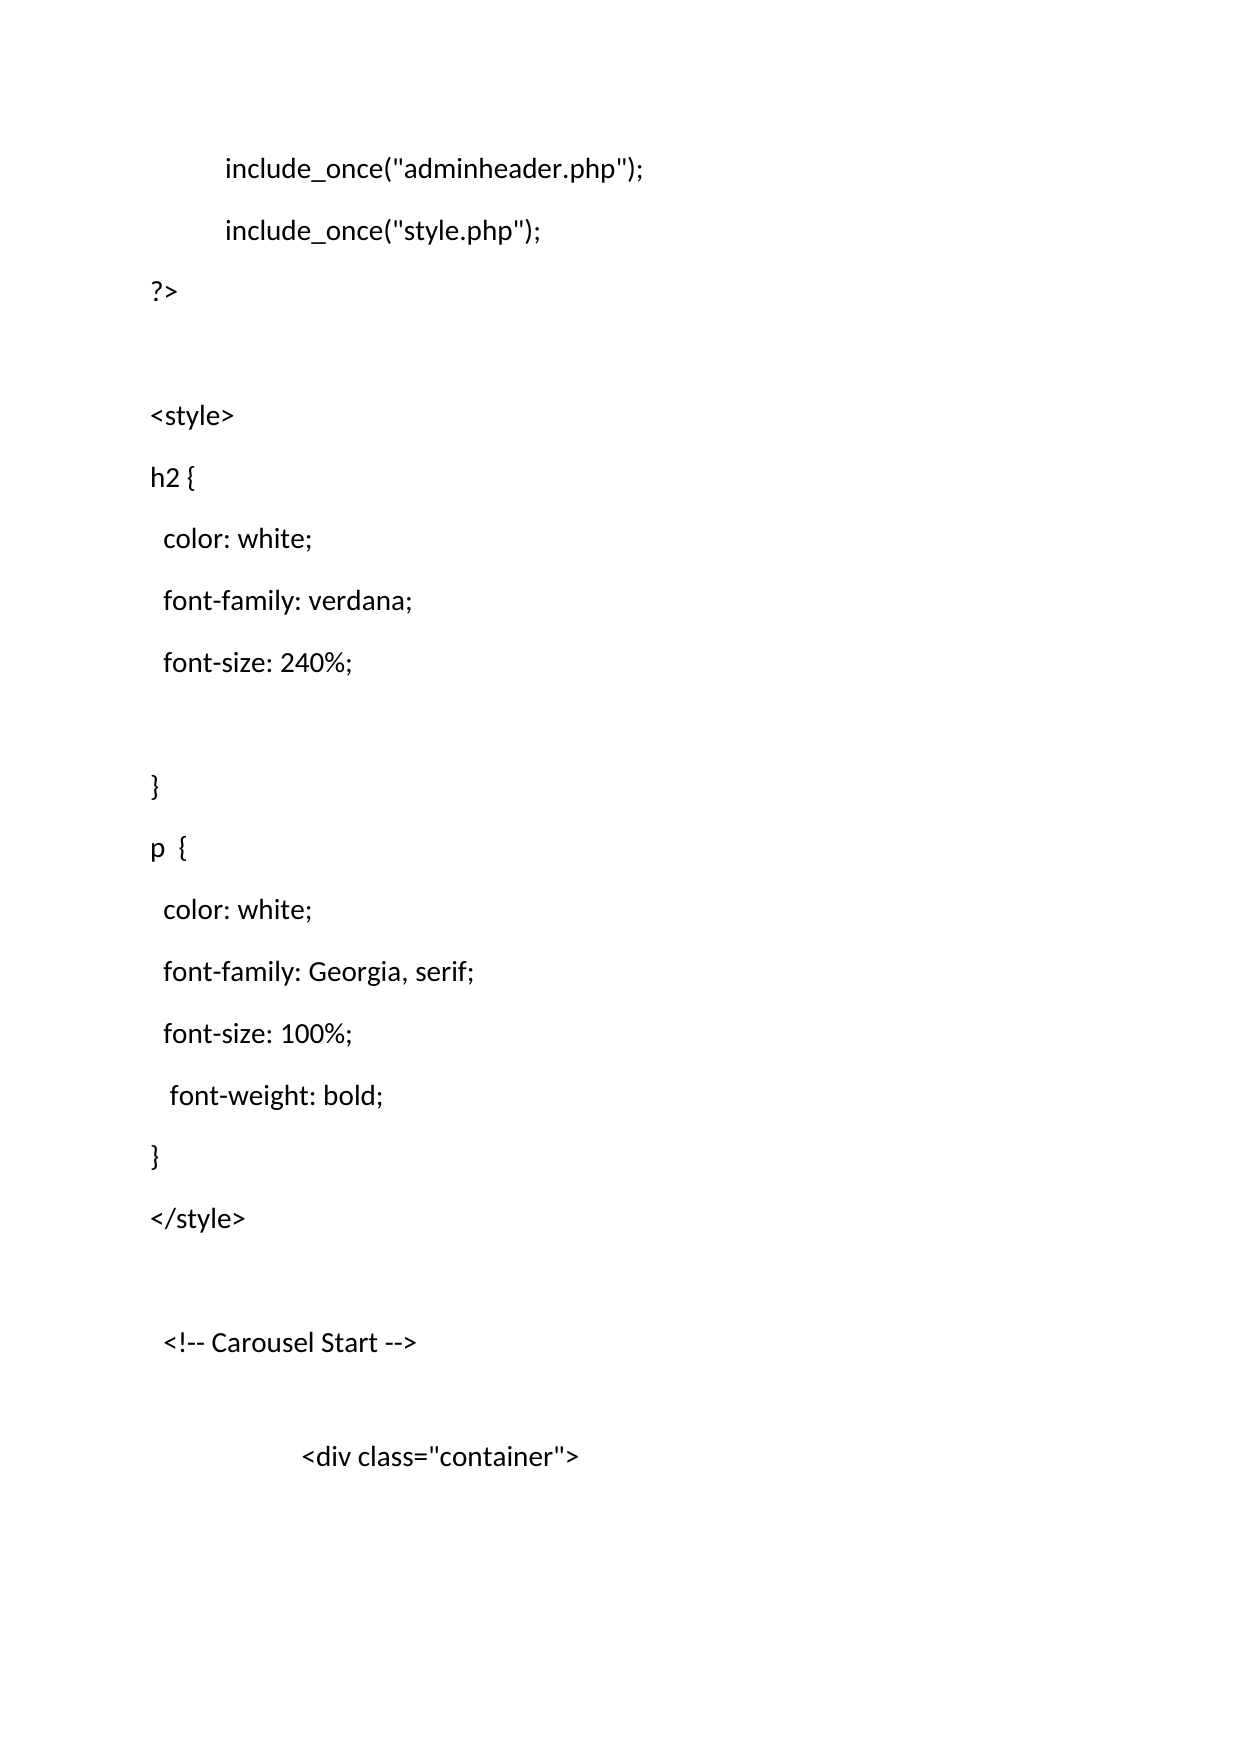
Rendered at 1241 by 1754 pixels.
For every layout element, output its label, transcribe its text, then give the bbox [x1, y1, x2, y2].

text include_once("style.php"); [150, 212, 1090, 247]
text font-size: 240%; [150, 644, 1090, 680]
text font-size: 100%; [150, 1015, 1090, 1050]
text <!-- Carousel Start --> [150, 1324, 1090, 1359]
text <div class="container"> [150, 1438, 1090, 1474]
text color: white; [150, 521, 1090, 556]
text } [150, 768, 1090, 803]
text </style> [150, 1200, 1090, 1236]
text ?> [150, 273, 1090, 309]
text font-family: verdana; [150, 582, 1090, 618]
text font-weight: bold; [150, 1077, 1090, 1112]
text <style> [150, 397, 1090, 433]
text p { [150, 829, 1090, 865]
text include_once("adminheader.php"); [150, 150, 1090, 186]
text } [150, 1138, 1090, 1174]
text h2 { [150, 459, 1090, 494]
text color: white; [150, 891, 1090, 927]
text font-family: Georgia, serif; [150, 953, 1090, 989]
